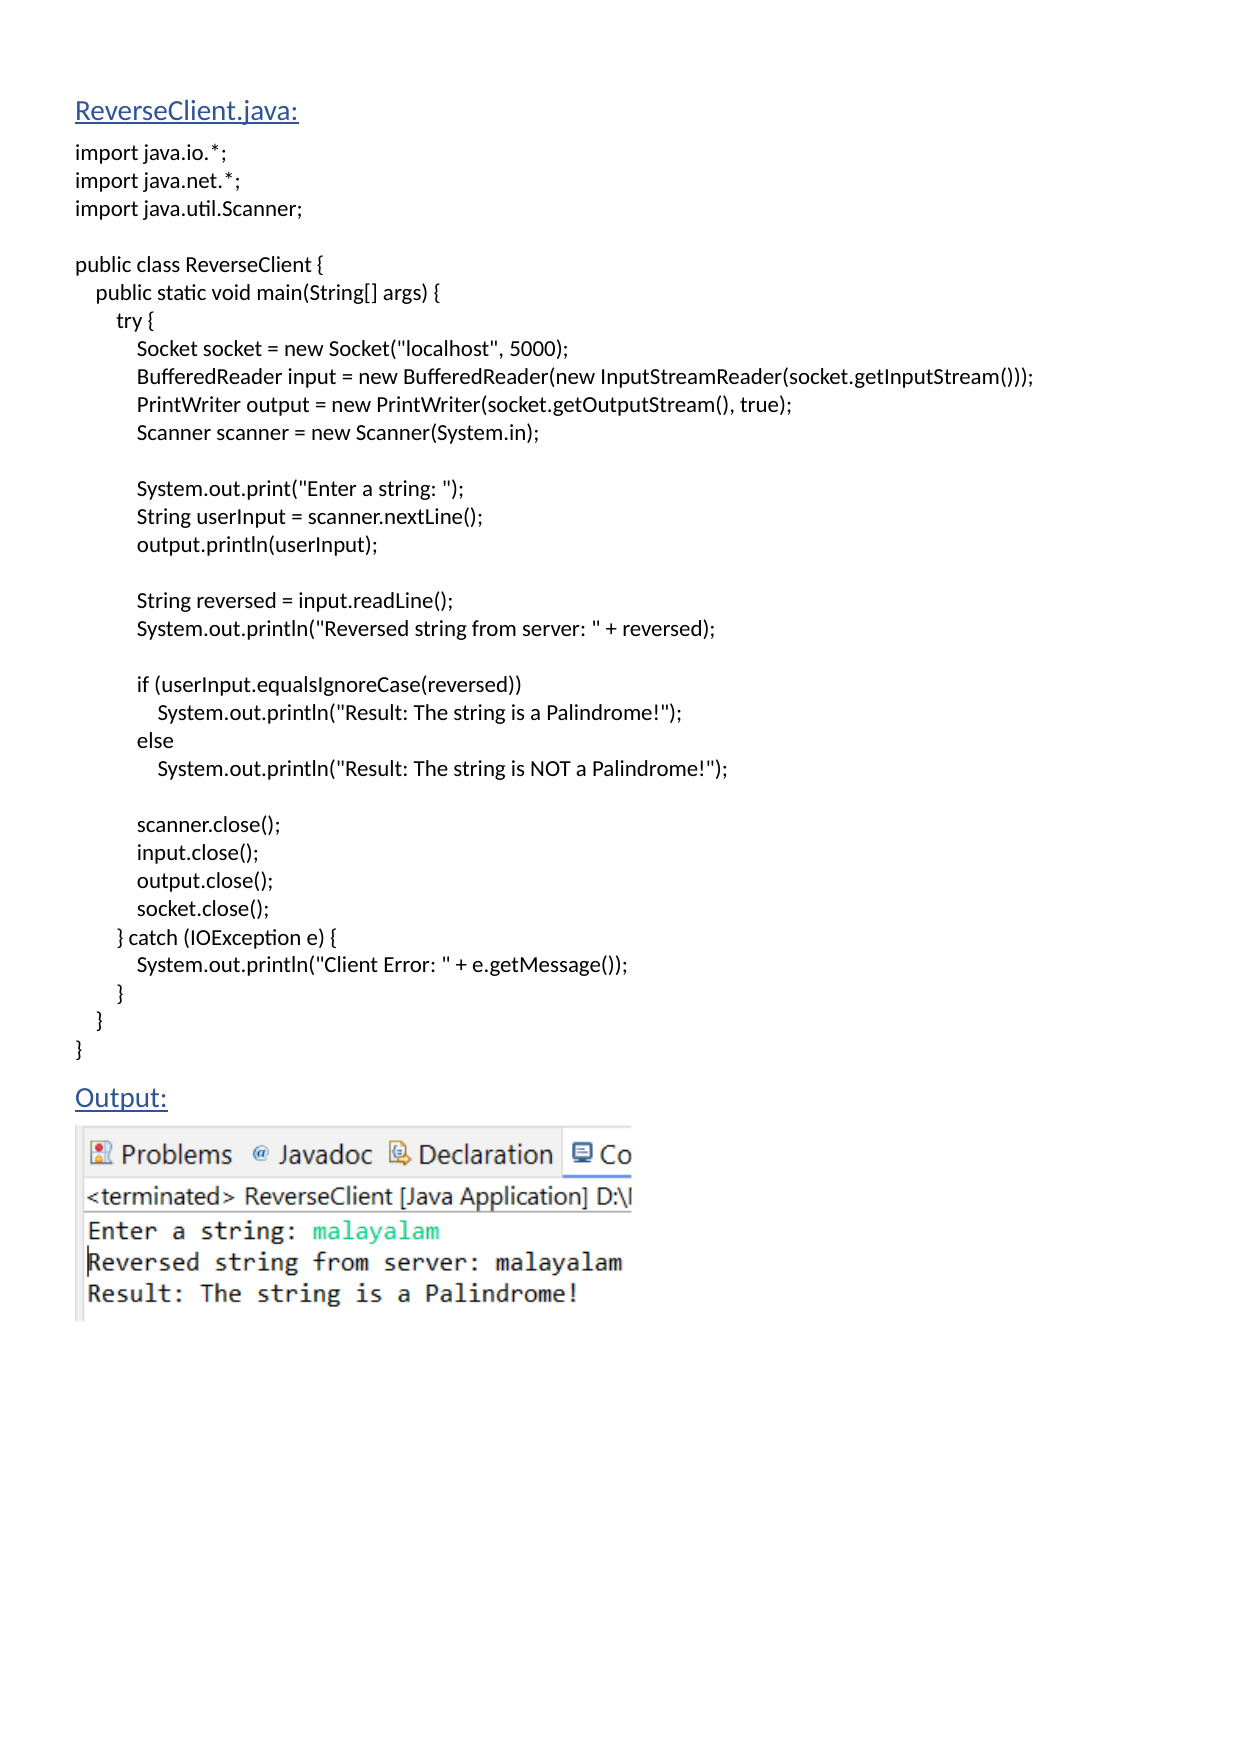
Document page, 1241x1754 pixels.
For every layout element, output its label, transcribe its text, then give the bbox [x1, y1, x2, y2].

text scanner.close(); [75, 811, 1165, 838]
text } [75, 979, 1165, 1007]
text import java.net.*; [75, 166, 1165, 194]
text import java.util.Scanner; [75, 194, 1165, 222]
text } catch (IOException e) { [75, 923, 1165, 951]
text System.out.print("Enter a string: "); [75, 474, 1165, 502]
text socket.close(); [75, 894, 1165, 923]
text else [75, 726, 1165, 754]
text output.close(); [75, 867, 1165, 894]
text public class ReverseClient { [75, 250, 1165, 278]
text if (userInput.equalsIgnoreCase(reversed)) [75, 670, 1165, 698]
text System.out.println("Result: The string is NOT a Palindrome!"); [75, 754, 1165, 782]
text System.out.println("Client Error: " + e.getMessage()); [75, 951, 1165, 979]
text input.close(); [75, 838, 1165, 867]
text } [75, 1035, 1165, 1063]
text String reversed = input.readLine(); [75, 586, 1165, 614]
text Scanner scanner = new Scanner(System.in); [75, 418, 1165, 446]
text output.println(userInput); [75, 530, 1165, 558]
text } [75, 1007, 1165, 1035]
text String userInput = scanner.nextLine(); [75, 502, 1165, 530]
subtitle ReverseClient.java: [75, 92, 1165, 127]
text System.out.println("Result: The string is a Palindrome!"); [75, 698, 1165, 726]
text System.out.println("Reversed string from server: " + reversed); [75, 614, 1165, 642]
text public static void main(String[] args) { [75, 278, 1165, 306]
text import java.io.*; [75, 138, 1165, 166]
picture [75, 1125, 632, 1321]
text BufferedReader input = new BufferedReader(new InputStreamReader(socket.getInputStream())); [75, 362, 1165, 390]
text try { [75, 306, 1165, 334]
subtitle Output: [75, 1079, 1165, 1115]
text Socket socket = new Socket("localhost", 5000); [75, 334, 1165, 362]
text PrintWriter output = new PrintWriter(socket.getOutputStream(), true); [75, 390, 1165, 418]
